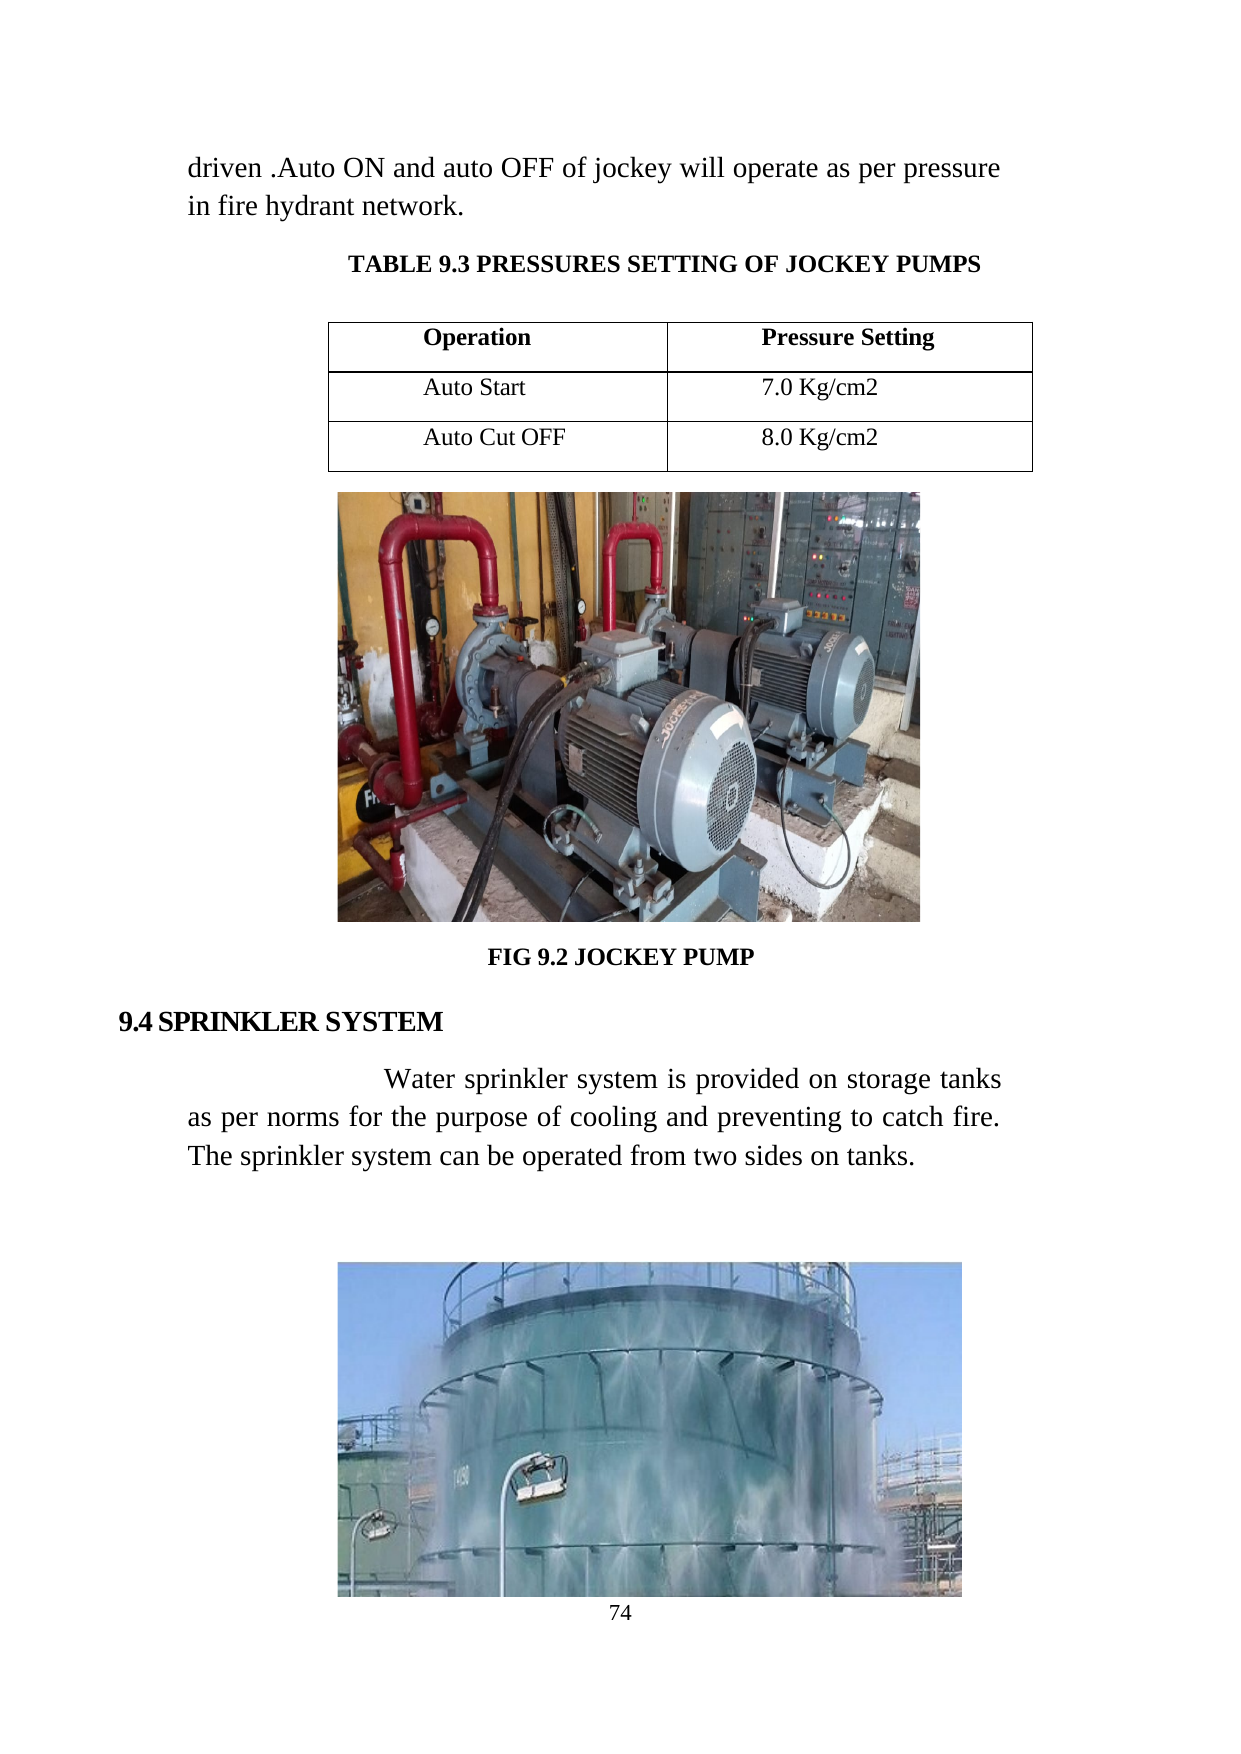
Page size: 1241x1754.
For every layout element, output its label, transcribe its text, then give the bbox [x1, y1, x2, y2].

picture [337, 1261, 962, 1597]
subtitle FIG 9.2 JOCKEY PUMP [487, 942, 1128, 971]
table_cell 7.0 Kg/cm2 [668, 373, 1032, 421]
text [187, 150, 1002, 222]
table_cell 8.0 Kg/cm2 [668, 422, 1032, 471]
table_cell Auto Cut OFF [329, 422, 667, 471]
subtitle 9.4 SPRINKLER SYSTEM [112, 1004, 1128, 1038]
text Water sprinkler system is provided on storage tanks as per norms for the purpose of cooling and preventing to catch fire. The sprinkler system can be operated from two sides on tanks. [187, 1061, 1002, 1171]
text TABLE 9.3 PRESSURES SETTING OF JOCKEY PUMPS [248, 249, 1002, 278]
picture [337, 492, 921, 922]
table_header Operation [329, 323, 667, 371]
table_header Pressure Setting [668, 323, 1032, 371]
table_cell Auto Start [329, 373, 667, 421]
